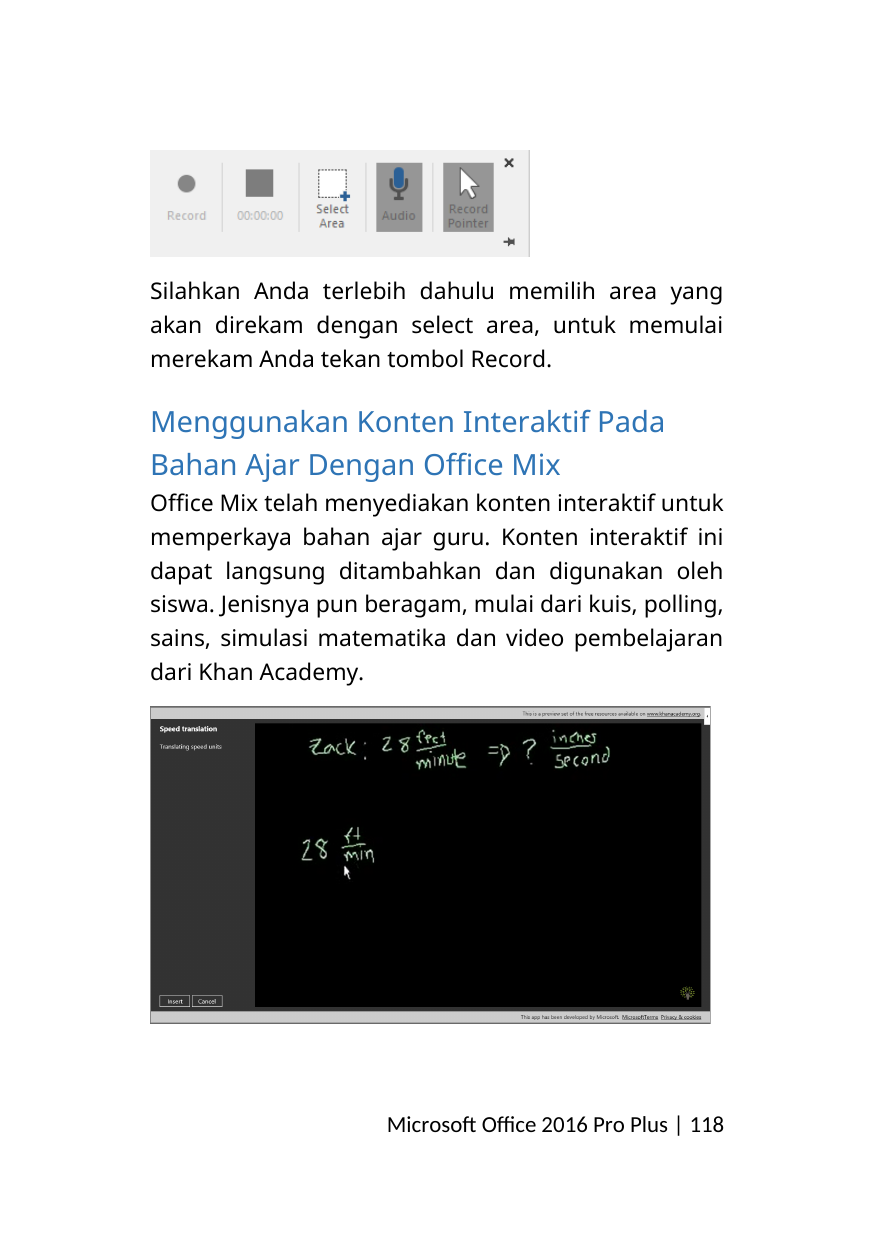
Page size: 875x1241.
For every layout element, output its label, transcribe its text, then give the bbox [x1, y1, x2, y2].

text Office Mix telah menyediakan konten interaktif untuk memperkaya bahan ajar guru. Konten interaktif ini dapat langsung ditambahkan dan digunakan oleh siswa. Jenisnya pun beragam, mulai dari kuis, polling, sains, simulasi matematika dan video pembelajaran dari Khan Academy. [150, 487, 724, 687]
picture [150, 150, 530, 257]
text Menggunakan Konten Interaktif Pada Bahan Ajar Dengan Office Mix [150, 402, 724, 484]
picture [150, 706, 711, 1024]
text Silahkan Anda terlebih dahulu memilih area yang akan direkam dengan select area, untuk memulai merekam Anda tekan tombol Record. [150, 275, 724, 374]
